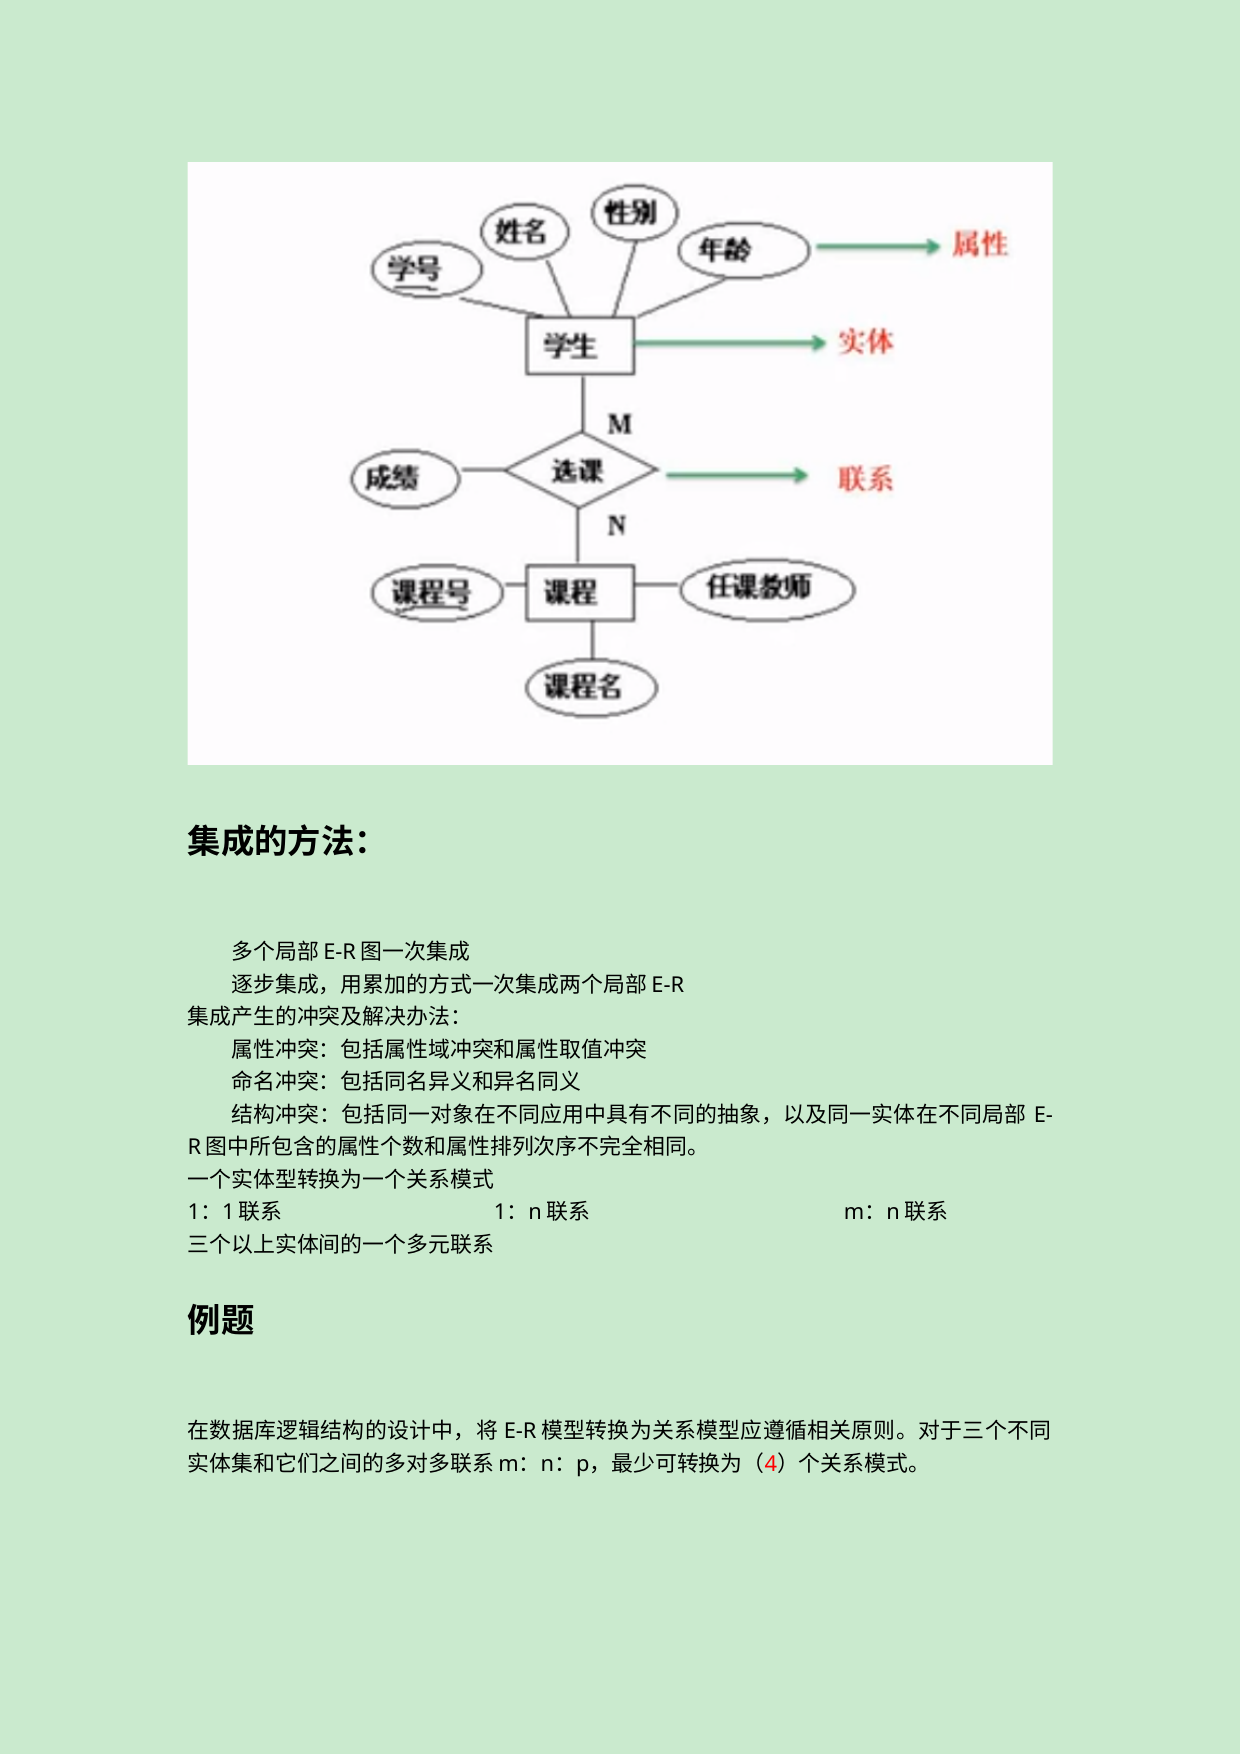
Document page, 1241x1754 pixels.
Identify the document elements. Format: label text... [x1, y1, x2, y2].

text 多个局部E-R图一次集成 [187, 934, 1053, 966]
text 结构冲突：包括同一对象在不同应用中具有不同的抽象，以及同一实体在不同局部E-R图中所包含的属性个数和属性排列次序不完全相同。 [187, 1096, 1053, 1161]
text 命名冲突：包括同名异义和异名同义 [187, 1064, 1053, 1096]
text 三个以上实体间的一个多元联系 [187, 1226, 1053, 1259]
text 属性冲突：包括属性域冲突和属性取值冲突 [187, 1031, 1053, 1064]
text 集成产生的冲突及解决办法： [187, 999, 1053, 1031]
picture [187, 162, 1053, 765]
text 在数据库逻辑结构的设计中，将E-R模型转换为关系模型应遵循相关原则。对于三个不同实体集和它们之间的多对多联系m：n：p，最少可转换为（4）个关系模式。 [187, 1413, 1053, 1478]
text 逐步集成，用累加的方式一次集成两个局部E-R [187, 966, 1053, 999]
subtitle 集成的方法： [187, 807, 1053, 872]
text 1：1联系 1：n联系 m：n联系 [187, 1194, 1053, 1226]
subtitle 例题 [187, 1286, 1053, 1351]
text 一个实体型转换为一个关系模式 [187, 1161, 1053, 1194]
